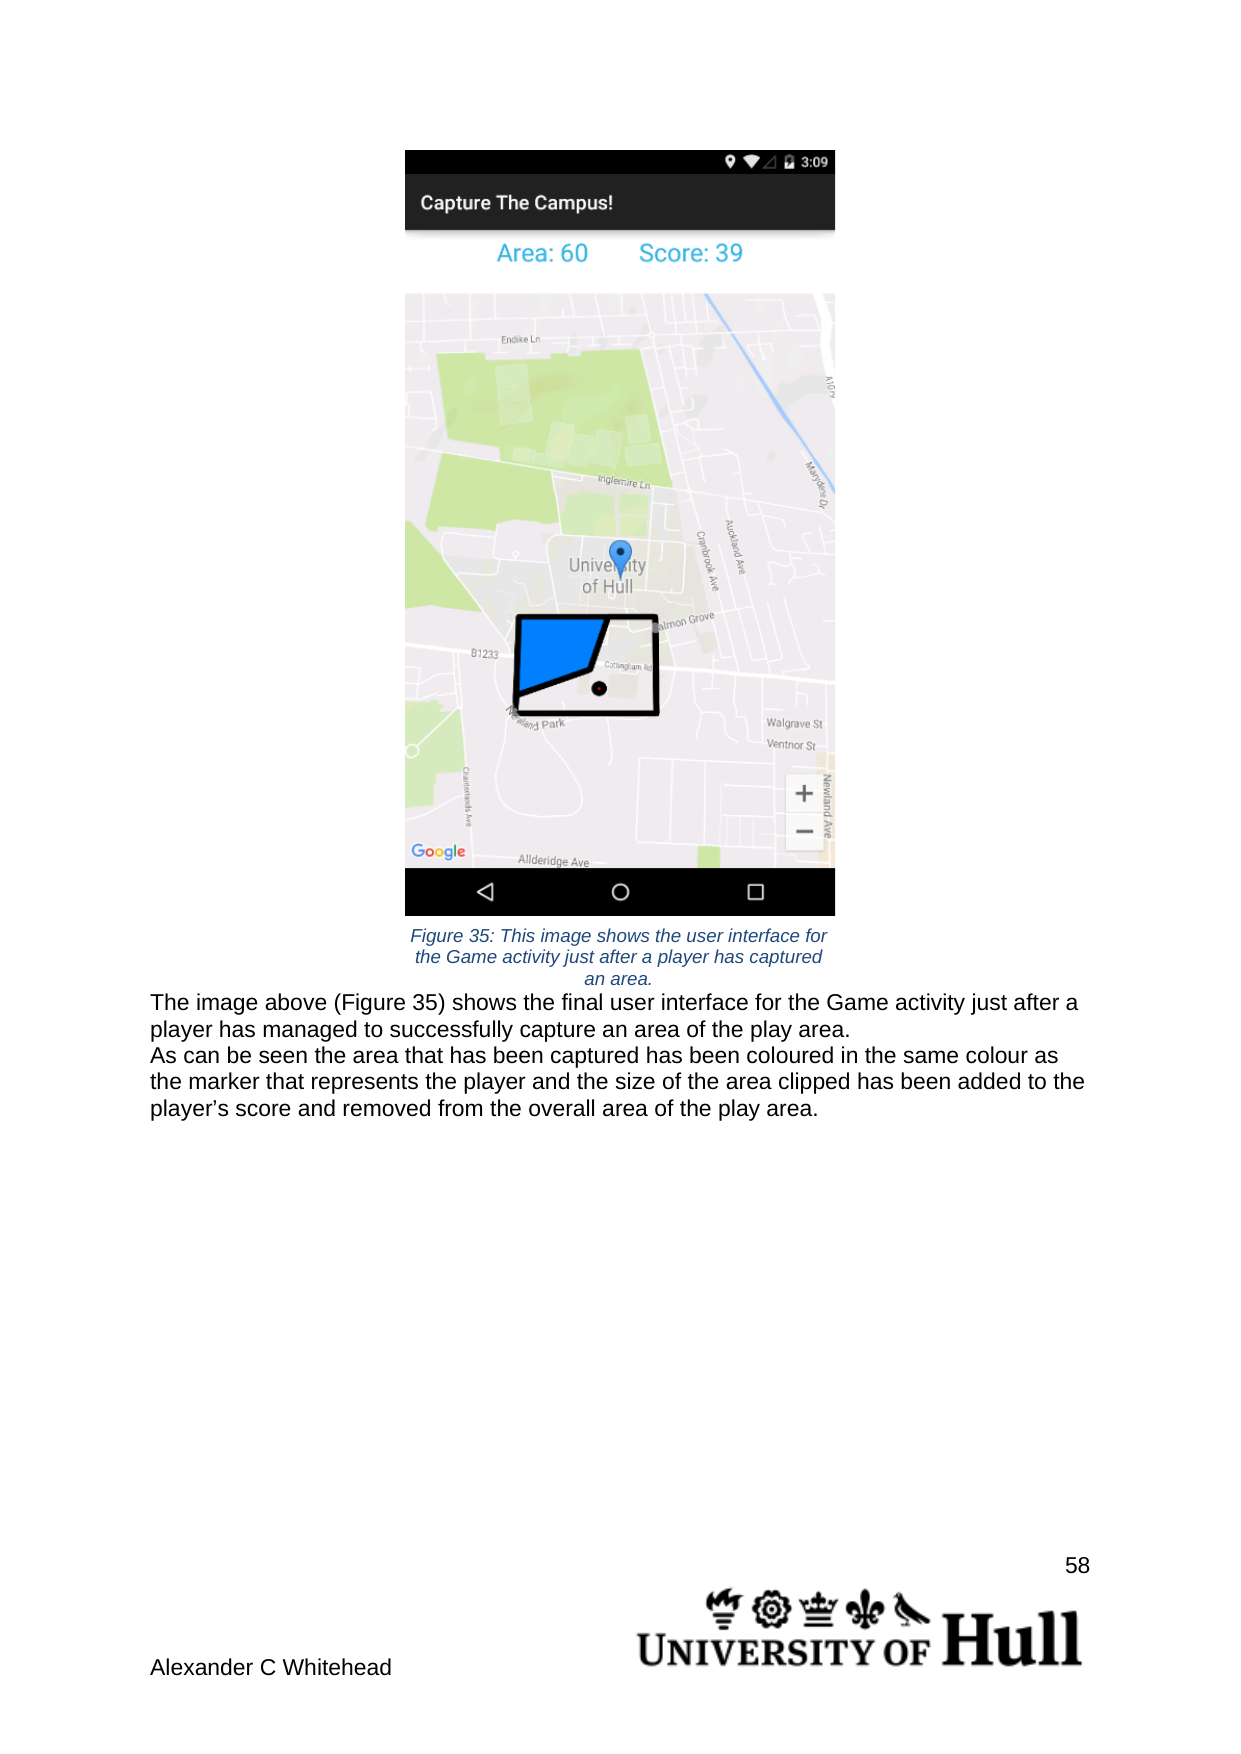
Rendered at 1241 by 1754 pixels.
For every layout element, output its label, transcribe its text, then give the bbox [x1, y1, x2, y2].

text As can be seen the area that has been captured has been coloured in the same colour as the marker that represents the player and the size of the area clipped has been added to the player’s score and removed from the overall area of the play area. [150, 1042, 1090, 1121]
picture [405, 150, 836, 916]
picture [630, 1578, 1091, 1676]
text The image above (Figure 35) shows the final user interface for the Game activity just after a player has managed to successfully capture an area of the play area. [150, 915, 1090, 1042]
